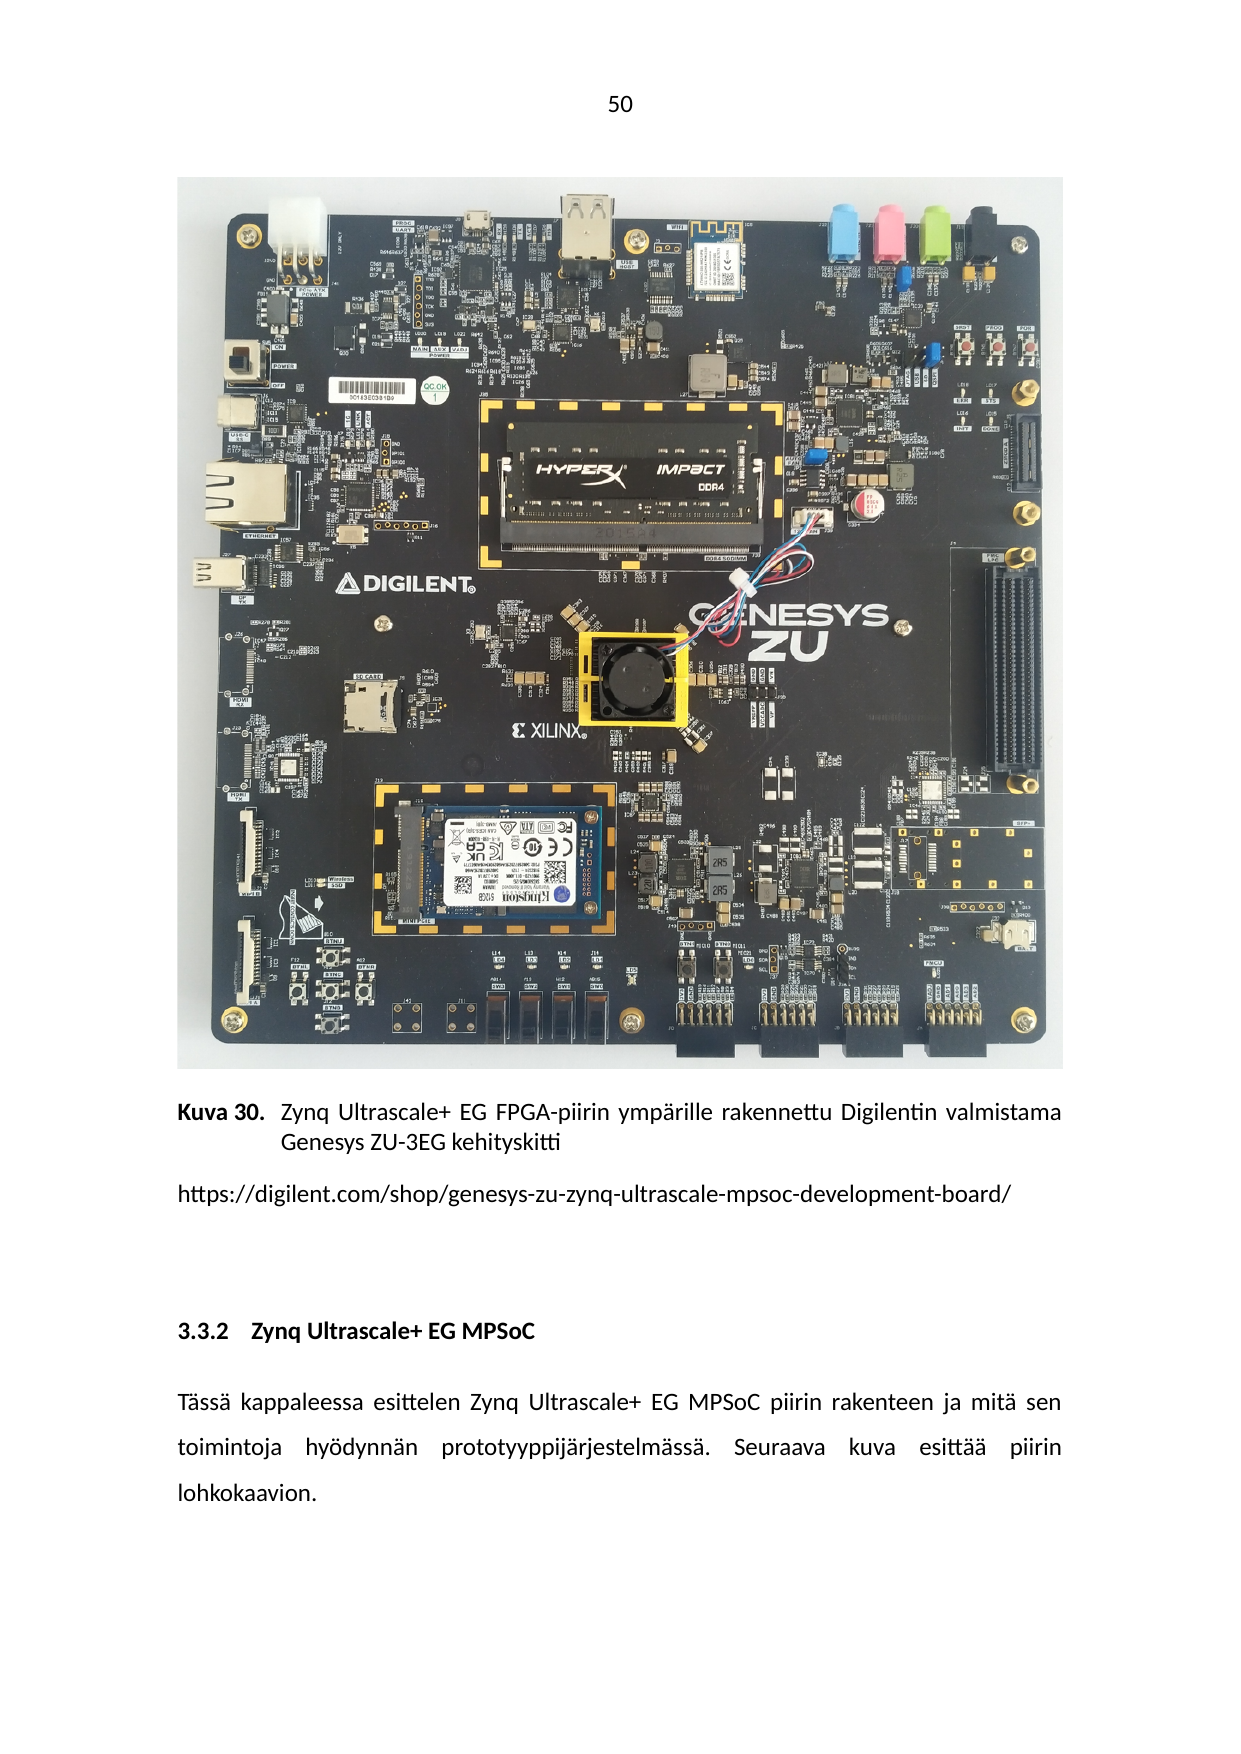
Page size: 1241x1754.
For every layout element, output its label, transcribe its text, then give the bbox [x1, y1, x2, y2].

text Tässä kappaleessa esittelen Zynq Ultrascale+ EG MPSoC piirin rakenteen ja mitä sen toimintoja hyödynnän prototyyppijärjestelmässä. Seuraava kuva esittää piirin lohkokaavion. [177, 1386, 1063, 1508]
picture [177, 177, 1063, 1069]
text https://digilent.com/shop/genesys-zu-zynq-ultrascale-mpsoc-development-board/ [177, 1178, 1063, 1208]
text Kuva 30. Zynq Ultrascale+ EG FPGA-piirin ympärille rakennettu Digilentin valmistama Genesys ZU-3EG kehityskitti [177, 1096, 1063, 1157]
subtitle Zynq Ultrascale+ EG MPSoC [177, 1315, 1063, 1345]
